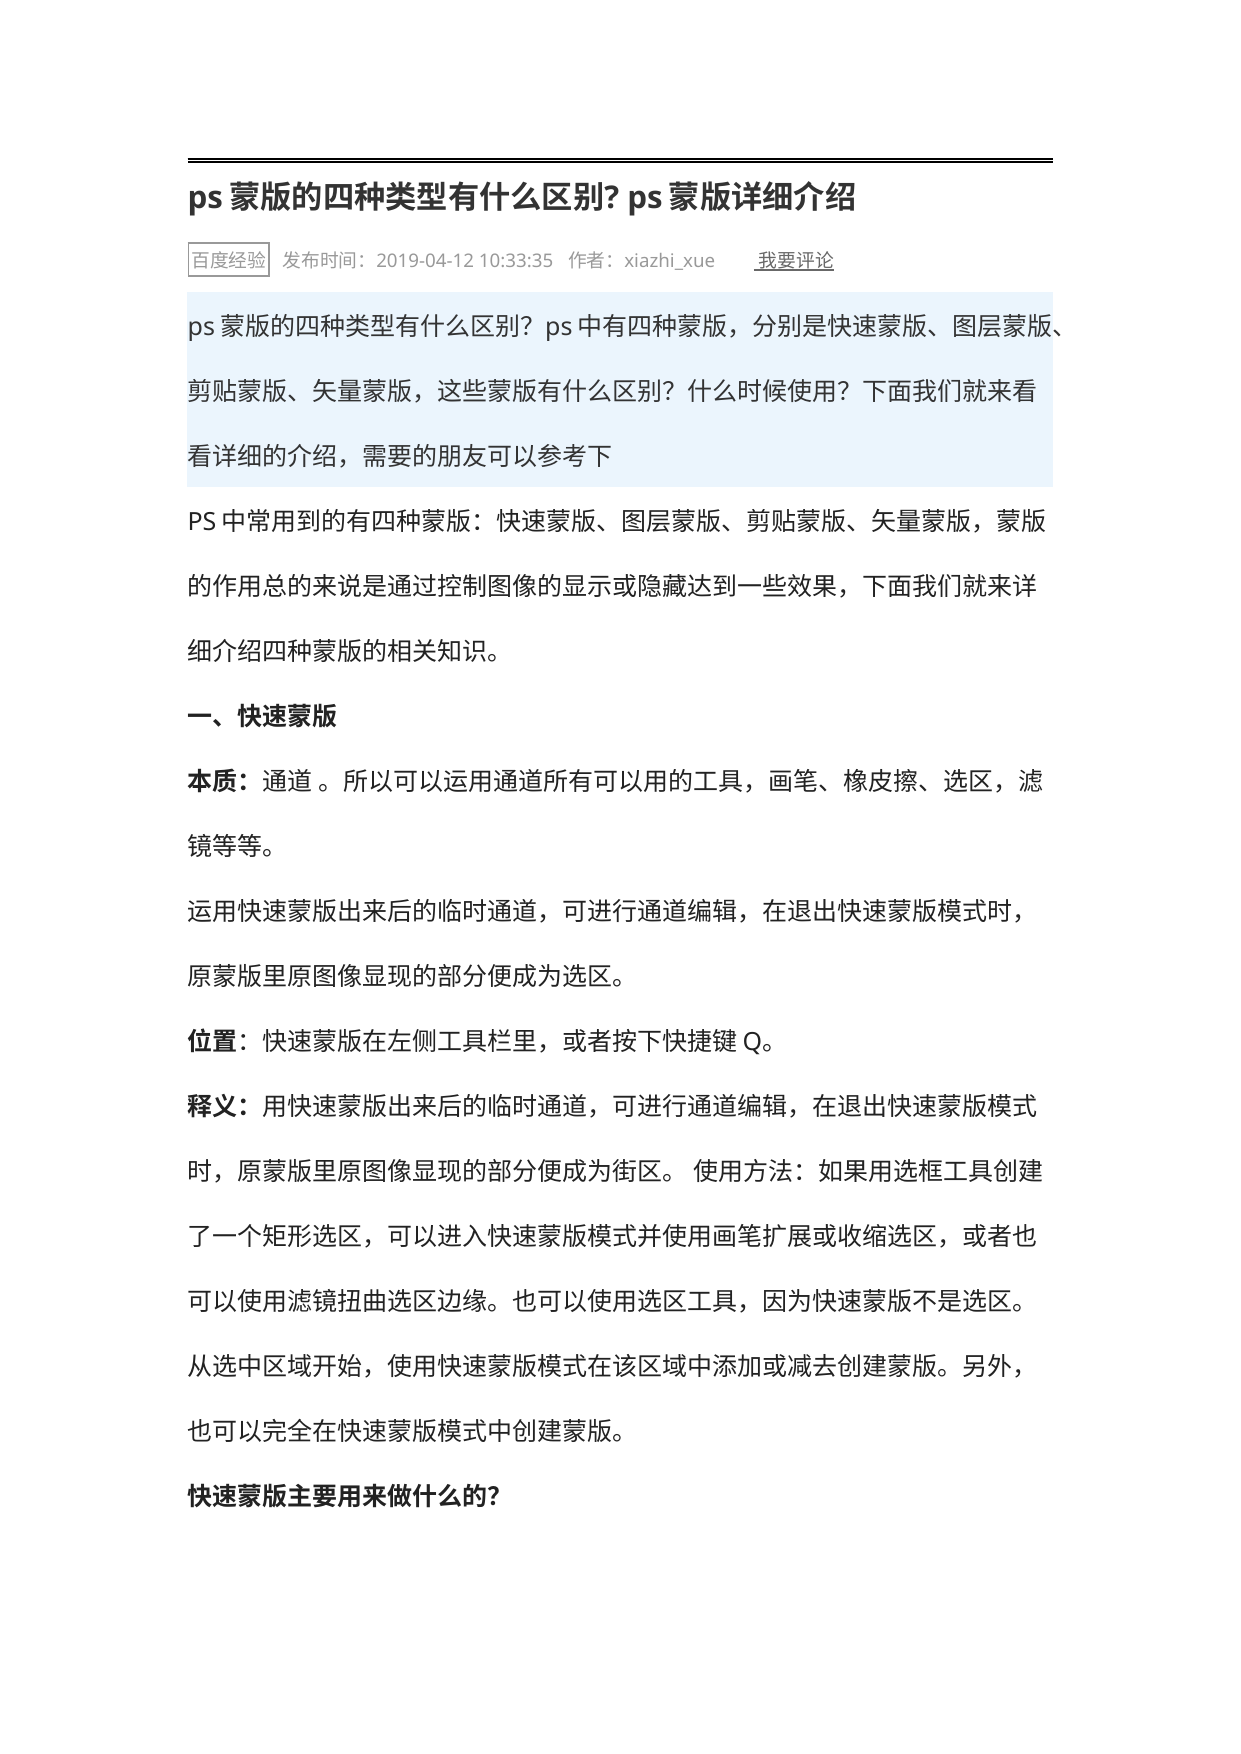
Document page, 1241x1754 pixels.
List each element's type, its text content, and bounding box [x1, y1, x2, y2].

text 位置：快速蒙版在左侧工具栏里，或者按下快捷键Q。 [187, 1007, 1053, 1072]
text 一、快速蒙版 [187, 682, 1053, 747]
text 释义：用快速蒙版出来后的临时通道，可进行通道编辑，在退出快速蒙版模式时，原蒙版里原图像显现的部分便成为街区。 使用方法：如果用选框工具创建了一个矩形选区，可以进入快速蒙版模式并使用画笔扩展或收缩选区，或者也可以使用滤镜扭曲选区边缘。也可以使用选区工具，因为快速蒙版不是选区。从选中区域开始，使用快速蒙版模式在该区域中添加或减去创建蒙版。另外，也可以完全在快速蒙版模式中创建蒙版。 [187, 1072, 1053, 1462]
text ps蒙版的四种类型有什么区别？ps中有四种蒙版，分别是快速蒙版、图层蒙版、剪贴蒙版、矢量蒙版，这些蒙版有什么区别？什么时候使用？下面我们就来看看详细的介绍，需要的朋友可以参考下 [187, 292, 1053, 487]
text PS中常用到的有四种蒙版：快速蒙版、图层蒙版、剪贴蒙版、矢量蒙版，蒙版的作用总的来说是通过控制图像的显示或隐藏达到一些效果，下面我们就来详细介绍四种蒙版的相关知识。 [187, 487, 1053, 682]
text ps蒙版的四种类型有什么区别? ps蒙版详细介绍 [187, 162, 1053, 227]
text 快速蒙版主要用来做什么的？ [187, 1462, 1053, 1527]
text 百度经验 发布时间：2019-04-12 10:33:35 作者：xiazhi_xue 我要评论 [187, 227, 1053, 292]
text 运用快速蒙版出来后的临时通道，可进行通道编辑，在退出快速蒙版模式时，原蒙版里原图像显现的部分便成为选区。 [187, 877, 1053, 1007]
text 本质：通道 。所以可以运用通道所有可以用的工具，画笔、橡皮擦、选区，滤镜等等。 [187, 747, 1053, 877]
